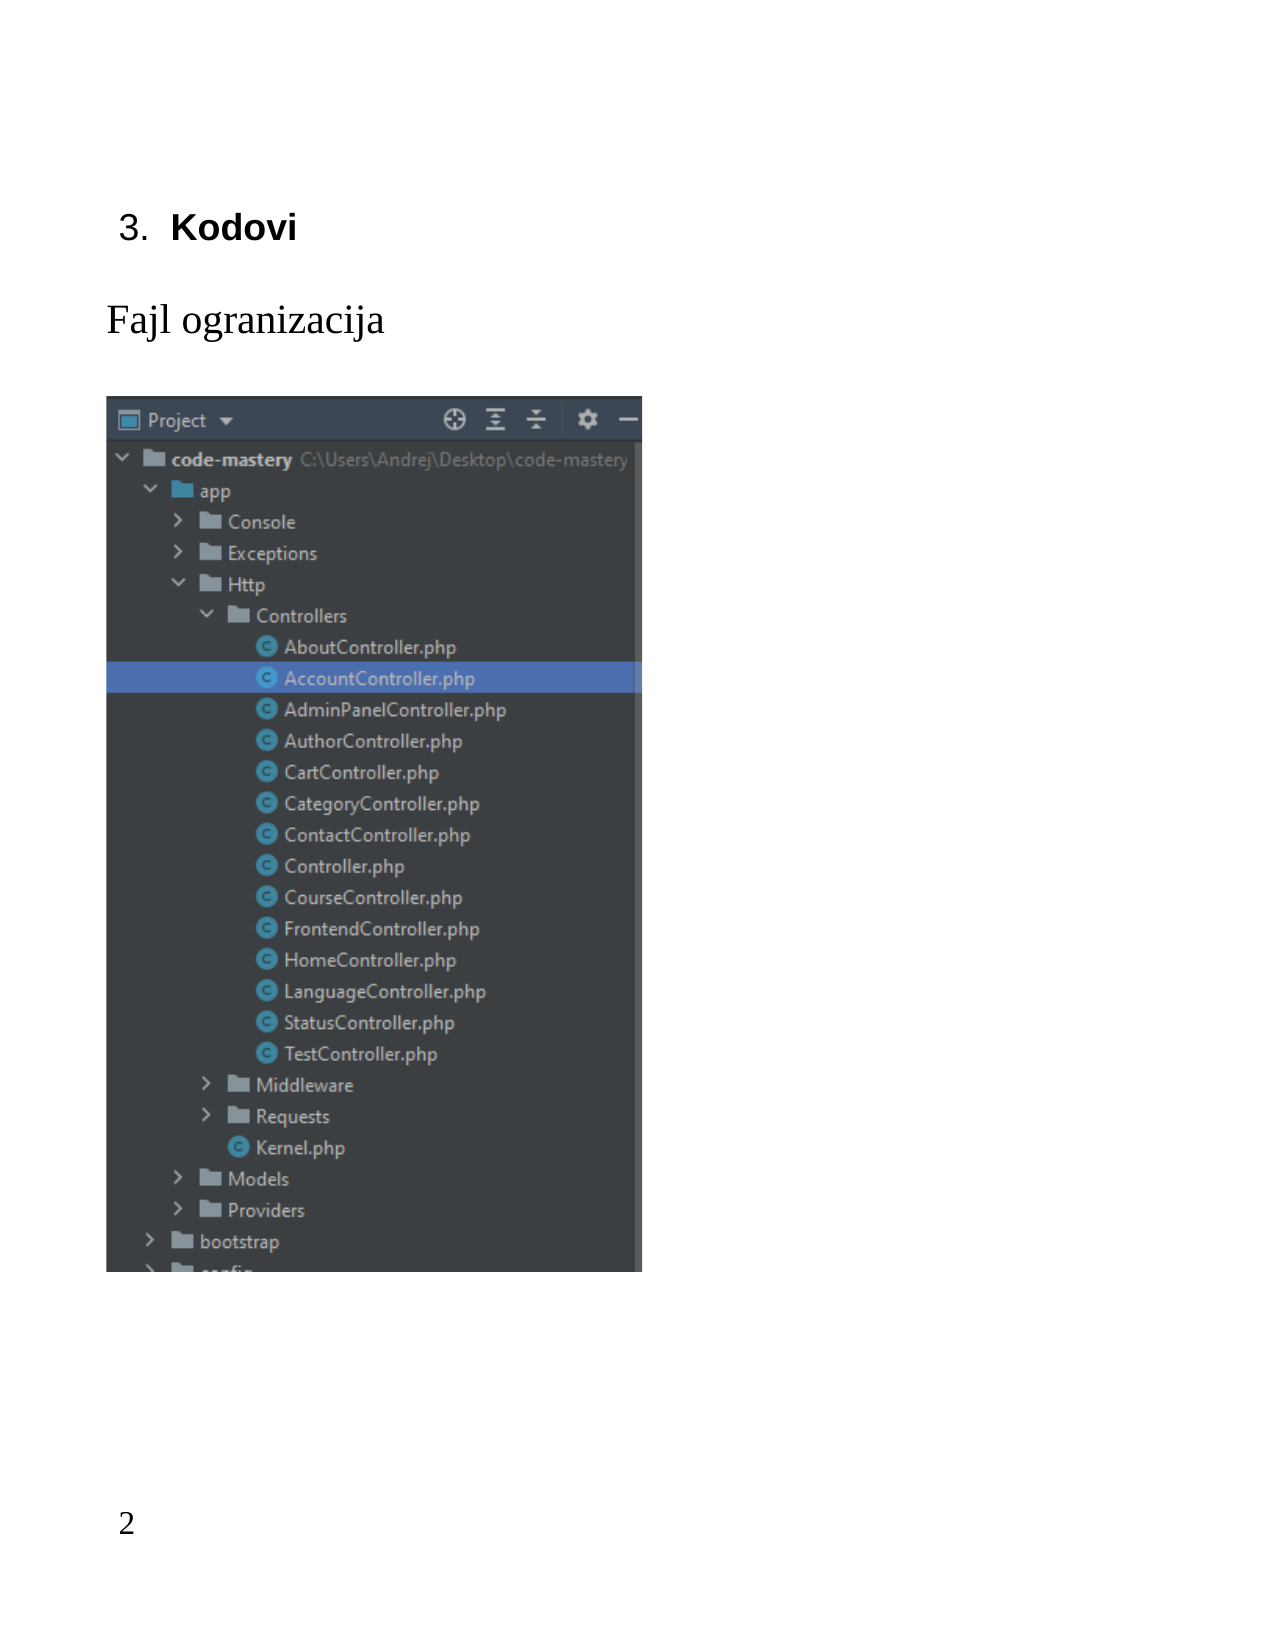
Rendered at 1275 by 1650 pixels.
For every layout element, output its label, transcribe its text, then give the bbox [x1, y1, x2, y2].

subtitle Fajl ogranizacija [106, 294, 582, 342]
subtitle 3. Kodovi [118, 206, 1183, 249]
picture [106, 396, 643, 1272]
